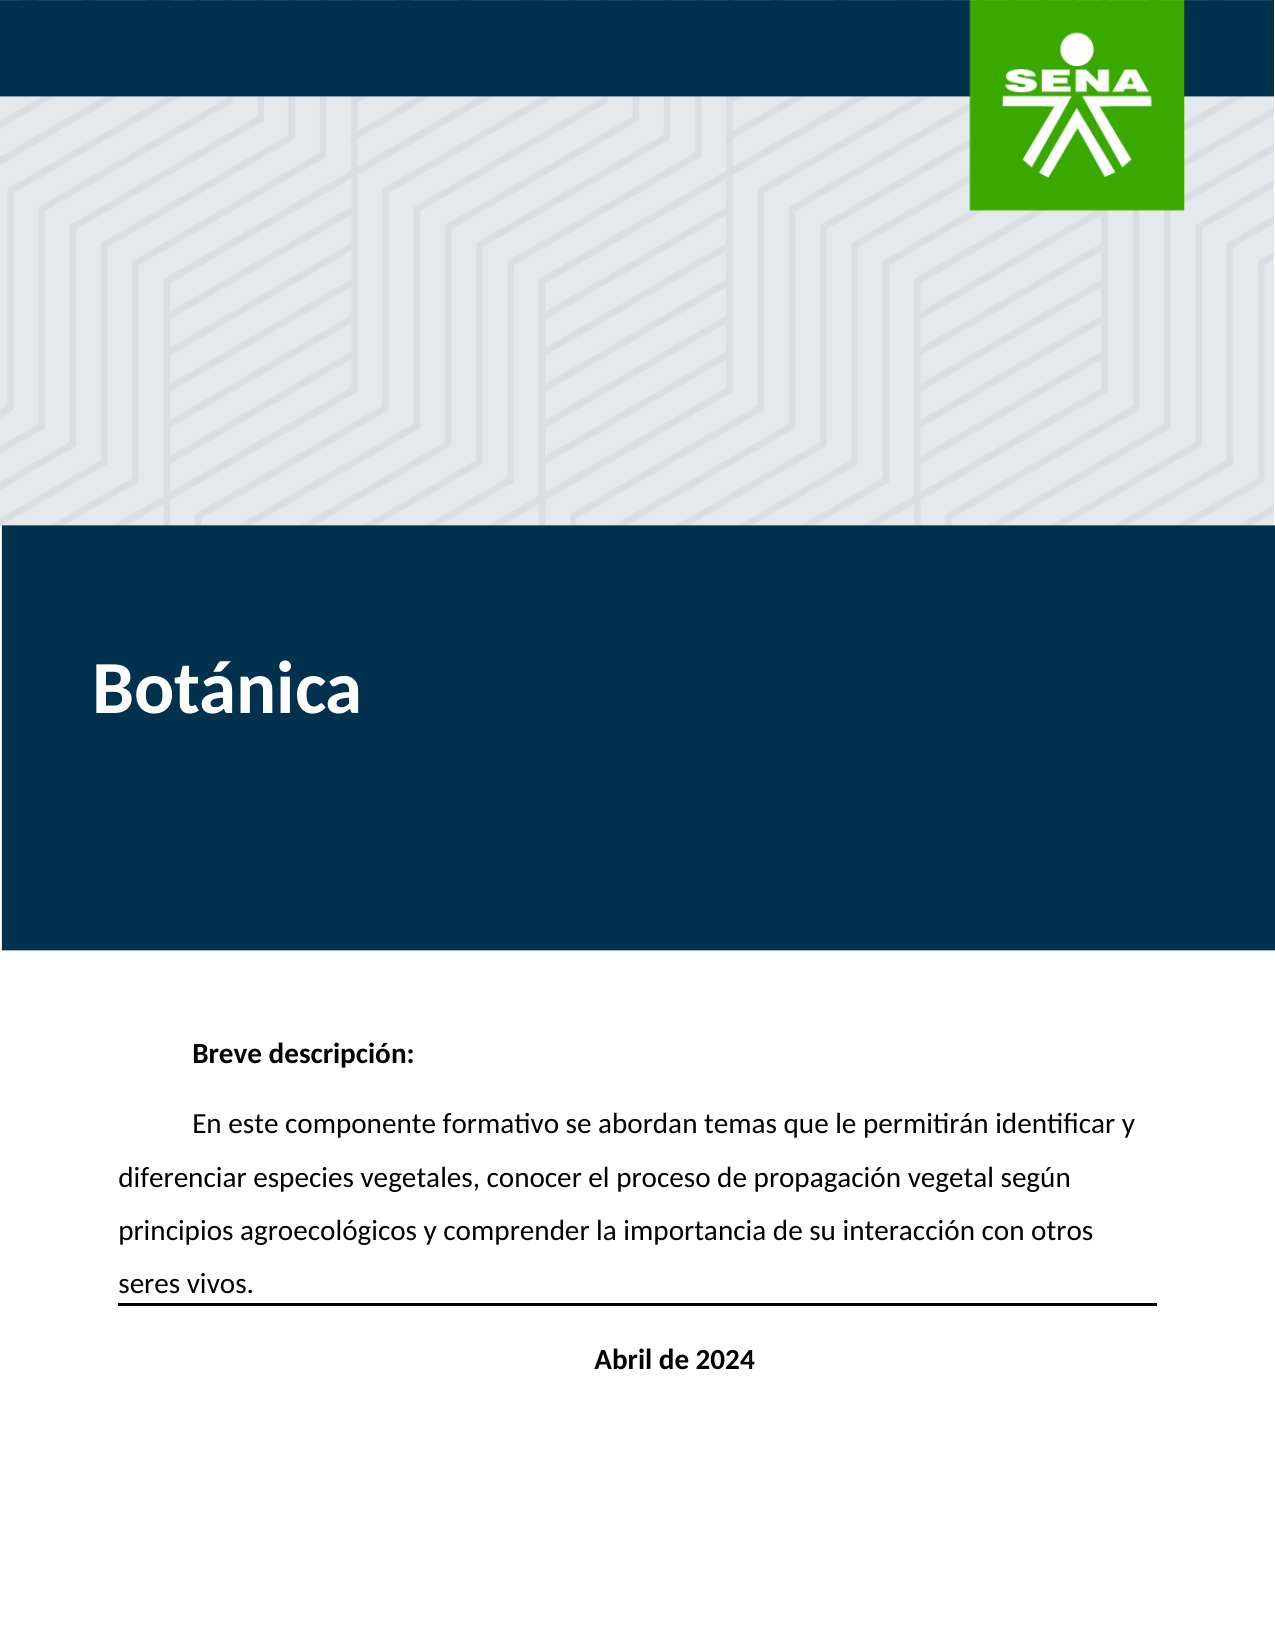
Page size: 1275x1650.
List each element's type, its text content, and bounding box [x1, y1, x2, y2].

picture [0, 0, 1274, 527]
text Abril de 2024 [118, 1341, 1157, 1376]
text En este componente formativo se abordan temas que le permitirán identificar y diferenciar especies vegetales, conocer el proceso de propagación vegetal según principios agroecológicos y comprender la importancia de su interacción con otros seres vivos. [118, 1105, 1157, 1303]
text Breve descripción: [118, 1035, 1157, 1071]
